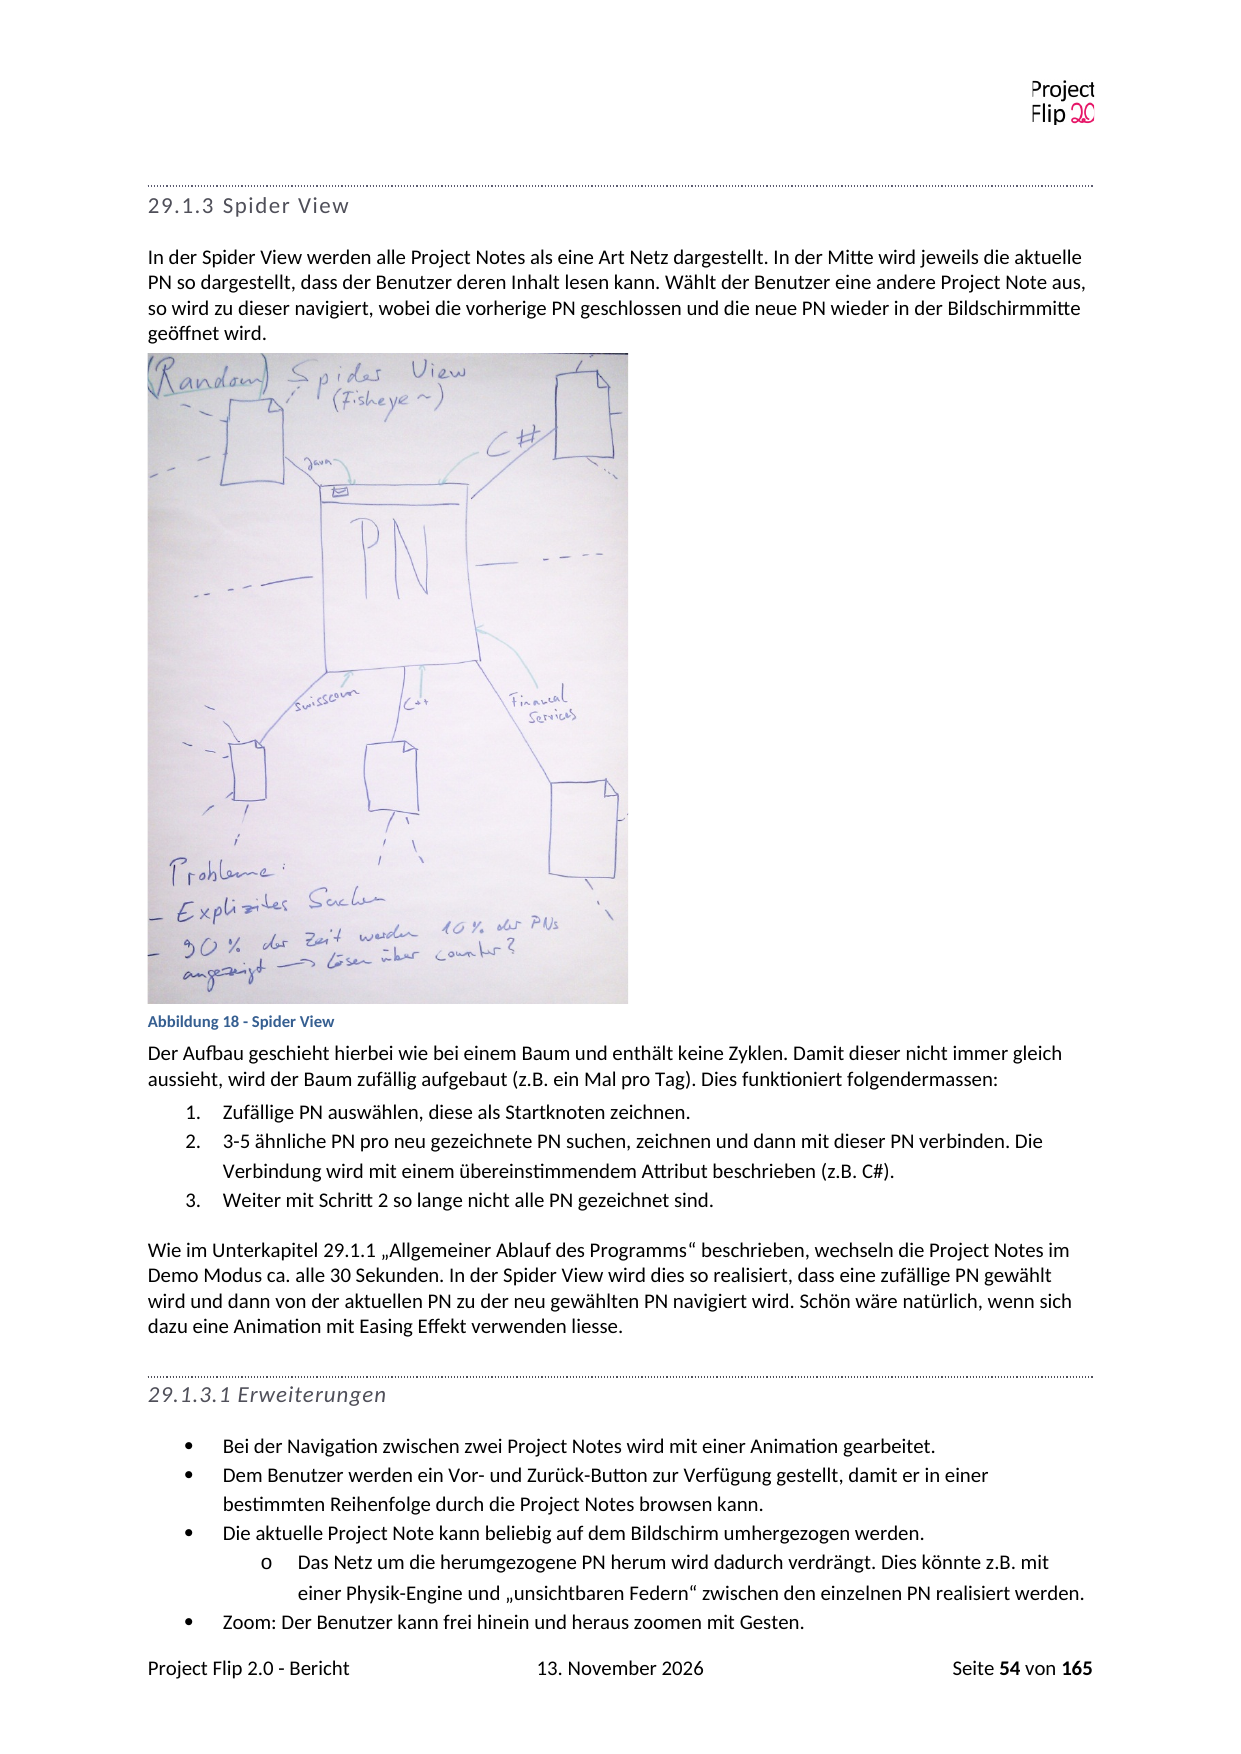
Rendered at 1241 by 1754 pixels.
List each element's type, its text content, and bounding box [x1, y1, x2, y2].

text Wie im Unterkapitel 29.1.1 „Allgemeiner Ablauf des Programms“ beschrieben, wechseln die Project Notes im Demo Modus ca. alle 30 Sekunden. In der Spider View wird dies so realisiert, dass eine zufällige PN gewählt wird und dann von der aktuellen PN zu der neu gewählten PN navigiert wird. Schön wäre natürlich, wenn sich dazu eine Animation mit Easing Effekt verwenden liesse. [148, 1237, 1093, 1339]
subtitle Spider View [148, 185, 1093, 219]
list 3-5 ähnliche PN pro neu gezeichnete PN suchen, zeichnen und dann mit dieser PN verbinden. Die Verbindung wird mit einem übereinstimmendem Attribut beschrieben (z.B. C#). [185, 1129, 1093, 1183]
list Zoom: Der Benutzer kann frei hinein und heraus zoomen mit Gesten. [185, 1609, 1093, 1634]
list Das Netz um die herumgezogene PN herum wird dadurch verdrängt. Dies könnte z.B. mit einer Physik-Engine und „unsichtbaren Federn“ zwischen den einzelnen PN realisiert werden. [260, 1549, 1093, 1605]
picture [1081, 79, 1097, 124]
list Bei der Navigation zwischen zwei Project Notes wird mit einer Animation gearbeitet. [185, 1433, 1093, 1458]
text In der Spider View werden alle Project Notes als eine Art Netz dargestellt. In der Mitte wird jeweils die aktuelle PN so dargestellt, dass der Benutzer deren Inhalt lesen kann. Wählt der Benutzer eine andere Project Note aus, so wird zu dieser navigiert, wobei die vorherige PN geschlossen und die neue PN wieder in der Bildschirmmitte geöffnet wird. [148, 244, 1093, 346]
picture [147, 353, 629, 1004]
list Weiter mit Schritt 2 so lange nicht alle PN gezeichnet sind. [185, 1187, 1093, 1212]
list Dem Benutzer werden ein Vor- und Zurück-Button zur Verfügung gestellt, damit er in einer bestimmten Reihenfolge durch die Project Notes browsen kann. [185, 1462, 1093, 1517]
text Der Aufbau geschieht hierbei wie bei einem Baum und enthält keine Zyklen. Damit dieser nicht immer gleich aussieht, wird der Baum zufällig aufgebaut (z.B. ein Mal pro Tag). Dies funktioniert folgendermassen: [148, 1040, 1093, 1091]
list Die aktuelle Project Note kann beliebig auf dem Bildschirm umhergezogen werden. [185, 1520, 1093, 1546]
list Zufällige PN auswählen, diese als Startknoten zeichnen. [185, 1099, 1093, 1125]
subtitle Erweiterungen [148, 1376, 1093, 1408]
text Abbildung 18 - Spider View [148, 1012, 1093, 1032]
